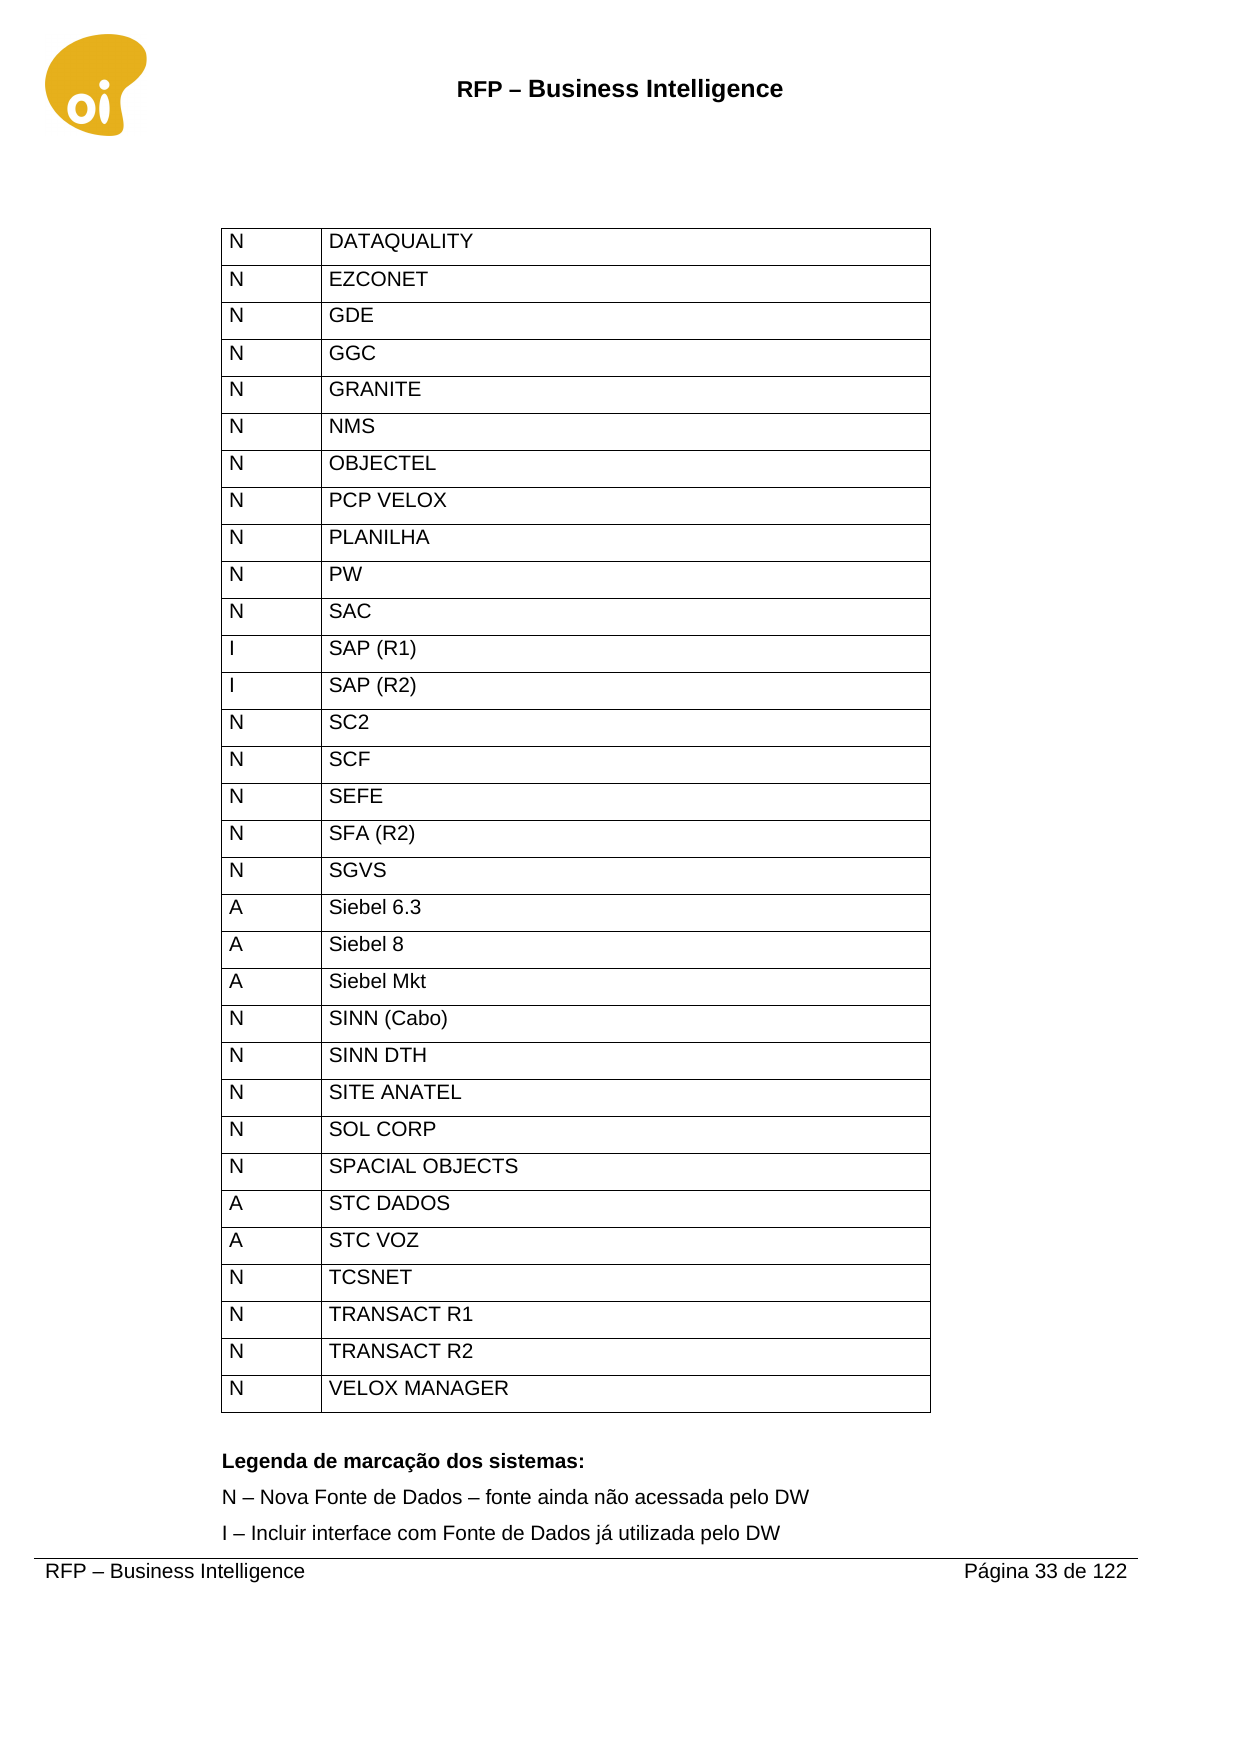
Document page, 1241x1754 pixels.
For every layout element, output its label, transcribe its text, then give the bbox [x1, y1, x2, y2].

picture [45, 34, 147, 136]
table_cell N [222, 1117, 321, 1153]
table_cell SINN (Cabo) [322, 1006, 930, 1042]
table_cell STC VOZ [322, 1228, 930, 1264]
table_cell SAP (R1) [322, 636, 930, 672]
table_cell N [222, 303, 321, 339]
table_cell N [222, 858, 321, 894]
table_cell N [222, 747, 321, 783]
table_cell VELOX MANAGER [322, 1376, 930, 1412]
table_cell N [222, 266, 321, 302]
table_cell N [222, 525, 321, 561]
table_cell I [222, 673, 321, 709]
table_cell EZCONET [322, 266, 930, 302]
table_cell TCSNET [322, 1265, 930, 1301]
table_cell N [222, 1043, 321, 1079]
table_cell N [222, 1376, 321, 1412]
table_cell N [222, 377, 321, 413]
text I – Incluir interface com Fonte de Dados já utilizada pelo DW [222, 1521, 1152, 1544]
table_cell TRANSACT R2 [322, 1339, 930, 1375]
table_cell N [222, 229, 321, 265]
table_cell SC2 [322, 710, 930, 746]
table_cell SAC [322, 599, 930, 635]
table_cell PW [322, 562, 930, 598]
table_cell TRANSACT R1 [322, 1302, 930, 1338]
table_cell N [222, 1154, 321, 1190]
table_cell A [222, 1191, 321, 1227]
table_cell A [222, 969, 321, 1005]
table_cell N [222, 488, 321, 524]
table_cell A [222, 895, 321, 931]
table_cell N [222, 821, 321, 857]
table_cell N [222, 414, 321, 450]
table_cell SINN DTH [322, 1043, 930, 1079]
table_cell N [222, 1302, 321, 1338]
table_cell PLANILHA [322, 525, 930, 561]
table_cell N [222, 1080, 321, 1116]
table_cell N [222, 710, 321, 746]
table_cell N [222, 1265, 321, 1301]
table_cell A [222, 932, 321, 968]
table_cell N [222, 1006, 321, 1042]
table_cell GRANITE [322, 377, 930, 413]
table_cell N [222, 599, 321, 635]
table_cell N [222, 340, 321, 376]
table_cell SPACIAL OBJECTS [322, 1154, 930, 1190]
table_cell SOL CORP [322, 1117, 930, 1153]
table_cell NMS [322, 414, 930, 450]
table_cell I [222, 636, 321, 672]
table_cell N [222, 562, 321, 598]
table_cell GDE [322, 303, 930, 339]
table_cell N [222, 784, 321, 820]
table_cell A [222, 1228, 321, 1264]
table_cell SGVS [322, 858, 930, 894]
table_cell GGC [322, 340, 930, 376]
table_cell N [222, 1339, 321, 1375]
table_cell SFA (R2) [322, 821, 930, 857]
table_cell SITE ANATEL [322, 1080, 930, 1116]
table_cell Siebel 8 [322, 932, 930, 968]
table_cell DATAQUALITY [322, 229, 930, 265]
table_cell STC DADOS [322, 1191, 930, 1227]
table_cell Siebel 6.3 [322, 895, 930, 931]
table_cell OBJECTEL [322, 451, 930, 487]
text N – Nova Fonte de Dados – fonte ainda não acessada pelo DW [222, 1484, 1152, 1508]
table_cell SCF [322, 747, 930, 783]
table_cell PCP VELOX [322, 488, 930, 524]
table_cell N [222, 451, 321, 487]
text Legenda de marcação dos sistemas: [222, 1449, 1152, 1473]
table_cell SAP (R2) [322, 673, 930, 709]
table_cell Siebel Mkt [322, 969, 930, 1005]
table_cell SEFE [322, 784, 930, 820]
